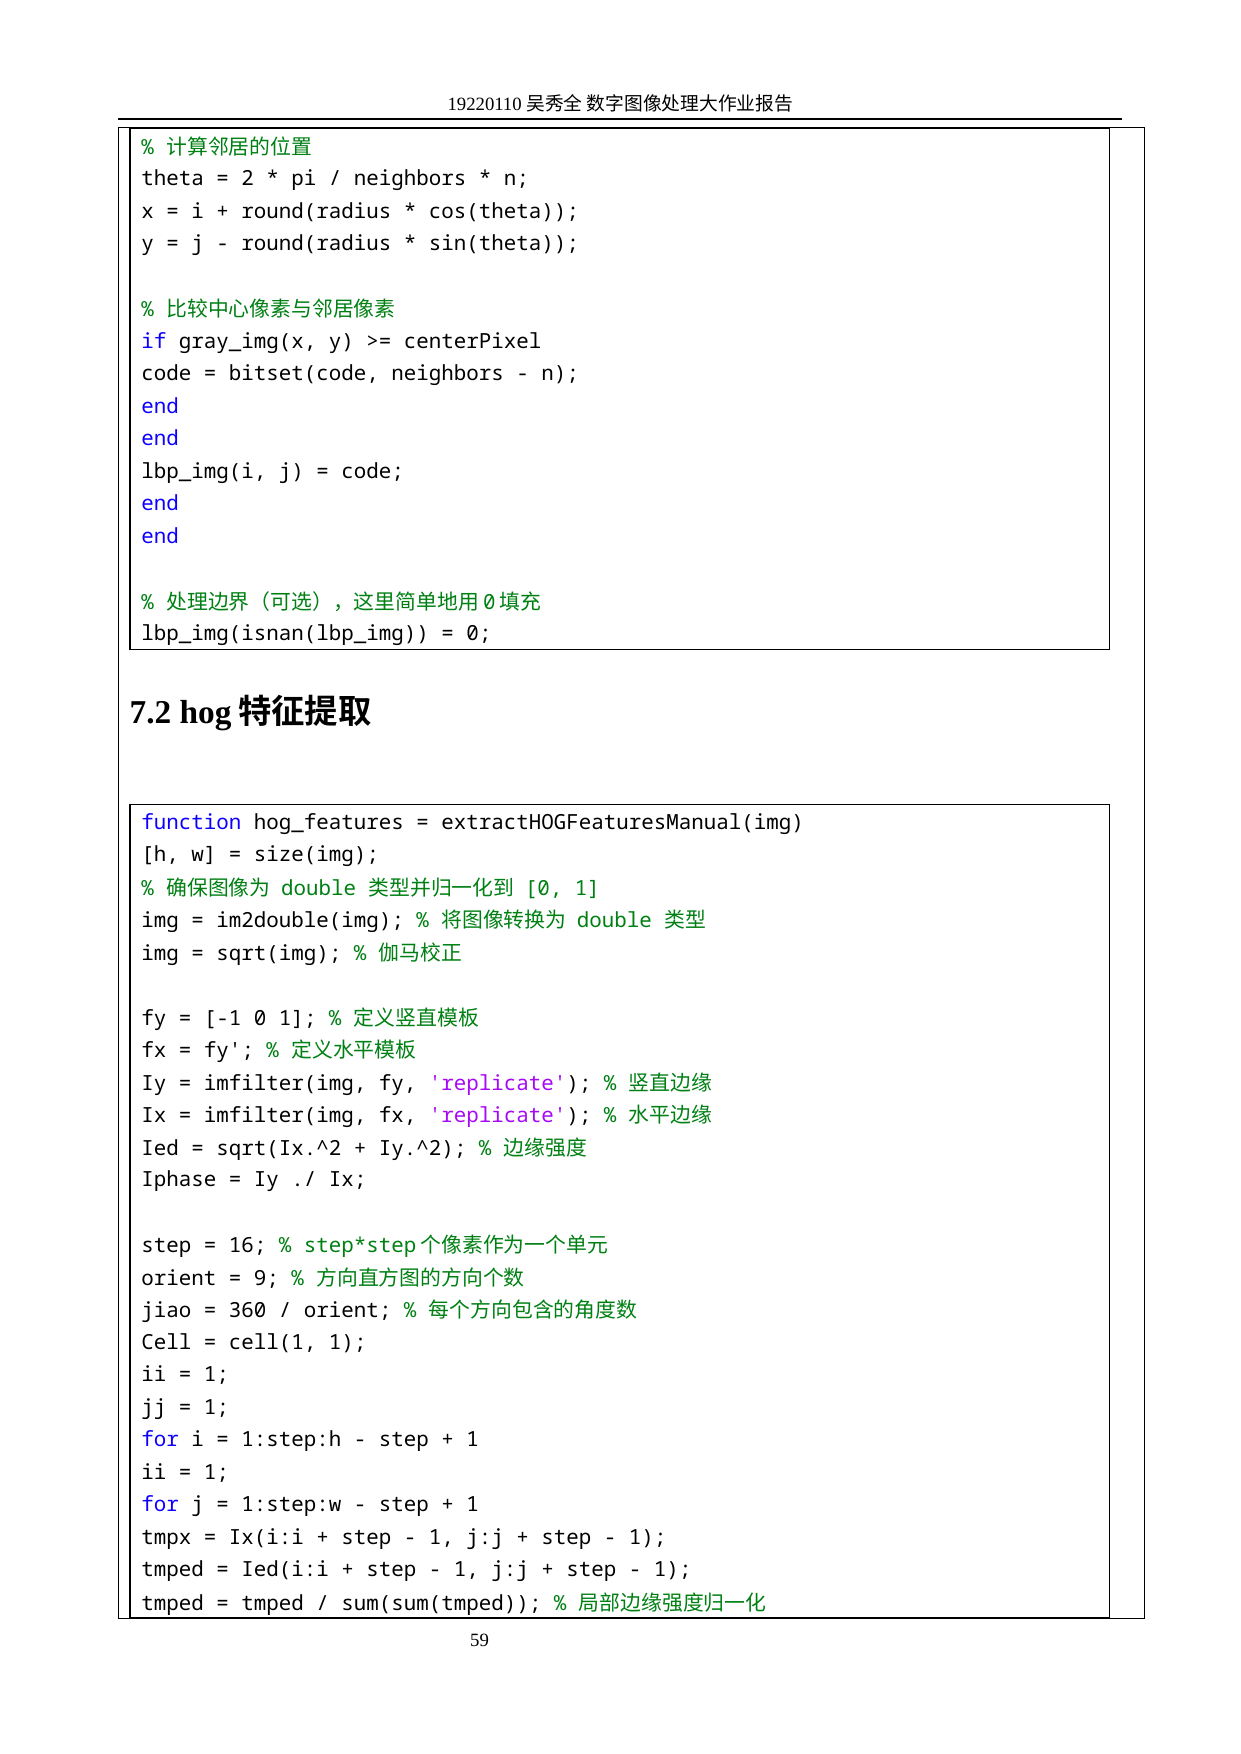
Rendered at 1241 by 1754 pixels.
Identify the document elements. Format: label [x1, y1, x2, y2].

table_header [119, 128, 1144, 1618]
